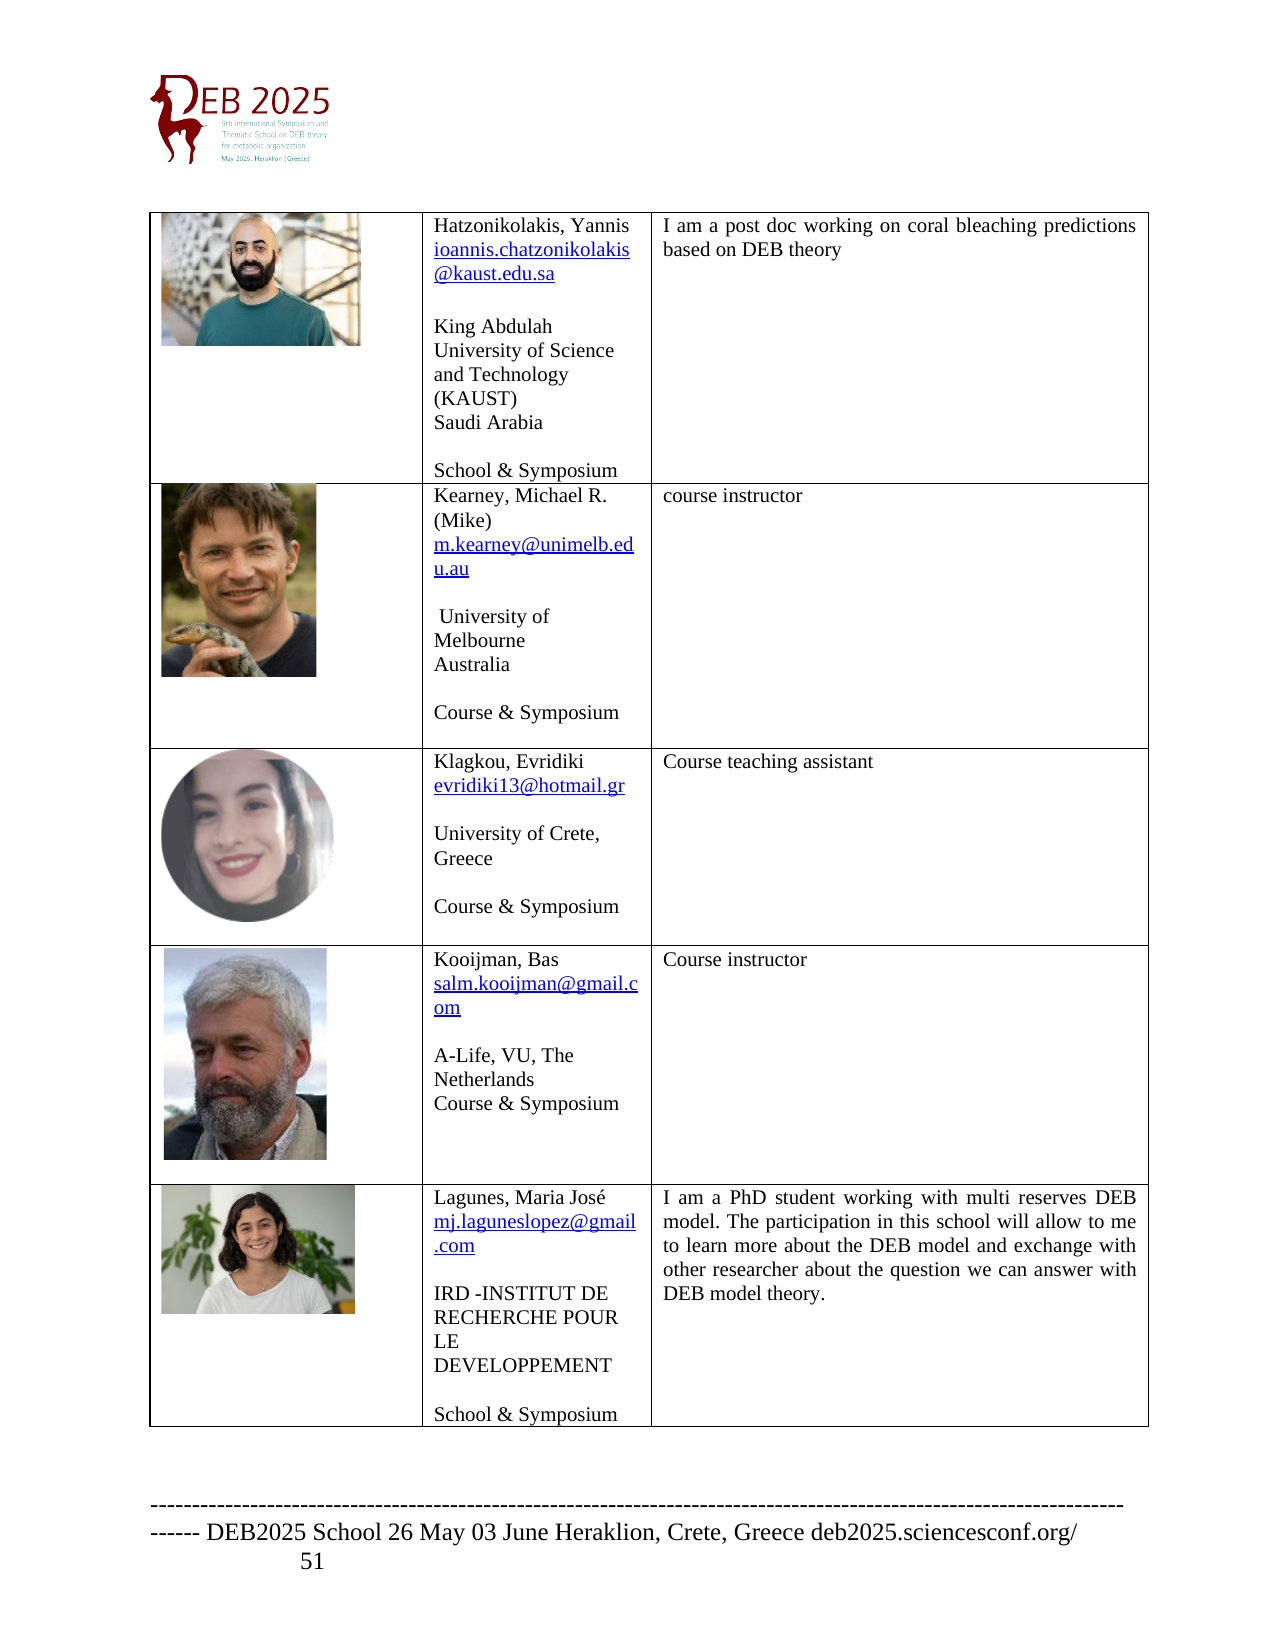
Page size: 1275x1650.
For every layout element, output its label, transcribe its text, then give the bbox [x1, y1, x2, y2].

table_cell Course teaching assistant [652, 749, 1148, 945]
picture [150, 75, 329, 164]
table_cell I am a PhD student working with multi reserves DEB model. The participation in this school will allow to me to learn more about the DEB model and exchange with other researcher about the question we can answer with DEB model theory. [652, 1185, 1148, 1426]
picture [161, 213, 361, 346]
picture [161, 483, 317, 677]
table_cell [151, 484, 422, 748]
table_cell Hatzonikolakis, Yannis ioannis.chatzonikolakis@kaust.edu.sa King Abdulah University of Science and Technology (KAUST) Saudi Arabia School & Symposium [423, 213, 651, 482]
table_cell I am a post doc working on coral bleaching predictions based on DEB theory [652, 213, 1148, 482]
table_cell [151, 946, 422, 1184]
table_cell [151, 213, 422, 482]
table_cell Kooijman, Bas salm.kooijman@gmail.com A-Life, VU, The Netherlands Course & Symposium [423, 946, 651, 1184]
picture [161, 946, 329, 1160]
table_cell course instructor [652, 484, 1148, 748]
table_cell [151, 749, 422, 945]
table_cell Course instructor [652, 946, 1148, 1184]
table_cell Lagunes, Maria José mj.laguneslopez@gmail.com IRD -INSTITUT DE RECHERCHE POUR LE DEVELOPPEMENT School & Symposium [423, 1185, 651, 1426]
table_cell Kearney, Michael R. (Mike) m.kearney@unimelb.edu.au University of Melbourne Australia Course & Symposium [423, 484, 651, 748]
picture [161, 1185, 355, 1314]
table_cell [151, 1185, 422, 1426]
picture [161, 749, 334, 922]
table_cell Klagkou, Evridiki evridiki13@hotmail.gr University of Crete, Greece Course & Symposium [423, 749, 651, 945]
